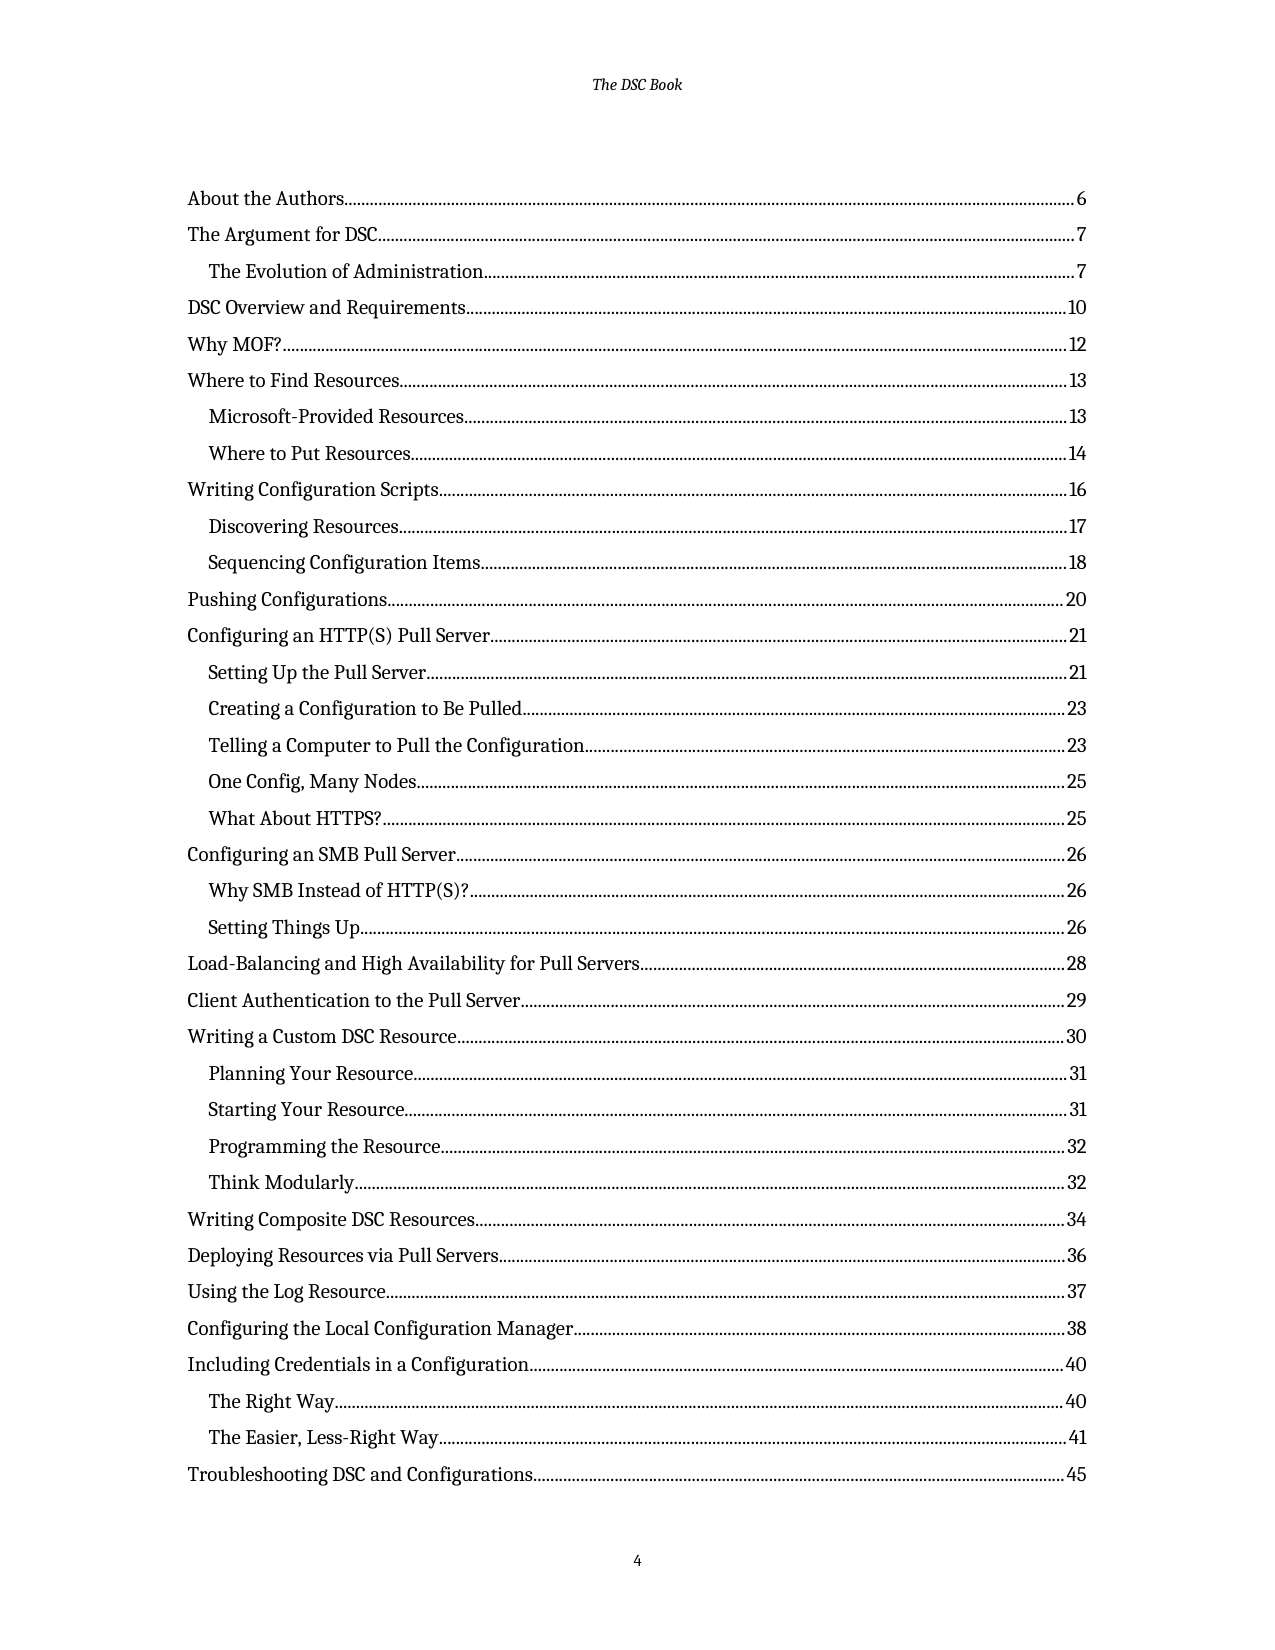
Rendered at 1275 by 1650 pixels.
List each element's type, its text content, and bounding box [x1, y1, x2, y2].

text Client Authentication to the Pull Server 29 [187, 988, 1087, 1012]
text DSC Overview and Requirements 10 [187, 296, 1087, 320]
text Writing Configuration Scripts 16 [187, 478, 1087, 502]
text Telling a Computer to Pull the Configuration 23 [208, 733, 1087, 757]
text Using the Log Resource 37 [187, 1280, 1087, 1304]
text Writing a Custom DSC Resource 30 [187, 1025, 1087, 1049]
text Programming the Resource 32 [208, 1134, 1087, 1158]
text Why SMB Instead of HTTP(S)? 26 [208, 879, 1087, 903]
text Why MOF? 12 [187, 332, 1087, 356]
text Configuring an HTTP(S) Pull Server 21 [187, 624, 1087, 648]
text Discovering Resources 17 [208, 514, 1087, 538]
text Sequencing Configuration Items 18 [208, 551, 1087, 575]
text About the Authors 6 [187, 186, 1087, 210]
text Writing Composite DSC Resources 34 [187, 1207, 1087, 1231]
text Think Modularly 32 [208, 1171, 1087, 1195]
text The Right Way 40 [208, 1389, 1087, 1413]
text Configuring the Local Configuration Manager 38 [187, 1317, 1087, 1341]
text Setting Things Up 26 [208, 916, 1087, 939]
text Deploying Resources via Pull Servers 36 [187, 1244, 1087, 1268]
text Including Credentials in a Configuration 40 [187, 1353, 1087, 1377]
text The Easier, Less-Right Way 41 [208, 1426, 1087, 1450]
text What About HTTPS? 25 [208, 806, 1087, 830]
text Setting Up the Pull Server 21 [208, 660, 1087, 684]
text Troubleshooting DSC and Configurations 45 [187, 1462, 1087, 1486]
text The Argument for DSC 7 [187, 223, 1087, 247]
text Load-Balancing and High Availability for Pull Servers 28 [187, 952, 1087, 976]
text The Evolution of Administration 7 [208, 259, 1087, 283]
text Starting Your Resource 31 [208, 1098, 1087, 1122]
text Creating a Configuration to Be Pulled 23 [208, 697, 1087, 721]
text Where to Put Resources 14 [208, 442, 1087, 466]
text Configuring an SMB Pull Server 26 [187, 843, 1087, 867]
text Where to Find Resources 13 [187, 369, 1087, 393]
text Pushing Configurations 20 [187, 587, 1087, 611]
text Microsoft-Provided Resources 13 [208, 405, 1087, 429]
text One Config, Many Nodes 25 [208, 770, 1087, 794]
text Planning Your Resource 31 [208, 1061, 1087, 1085]
